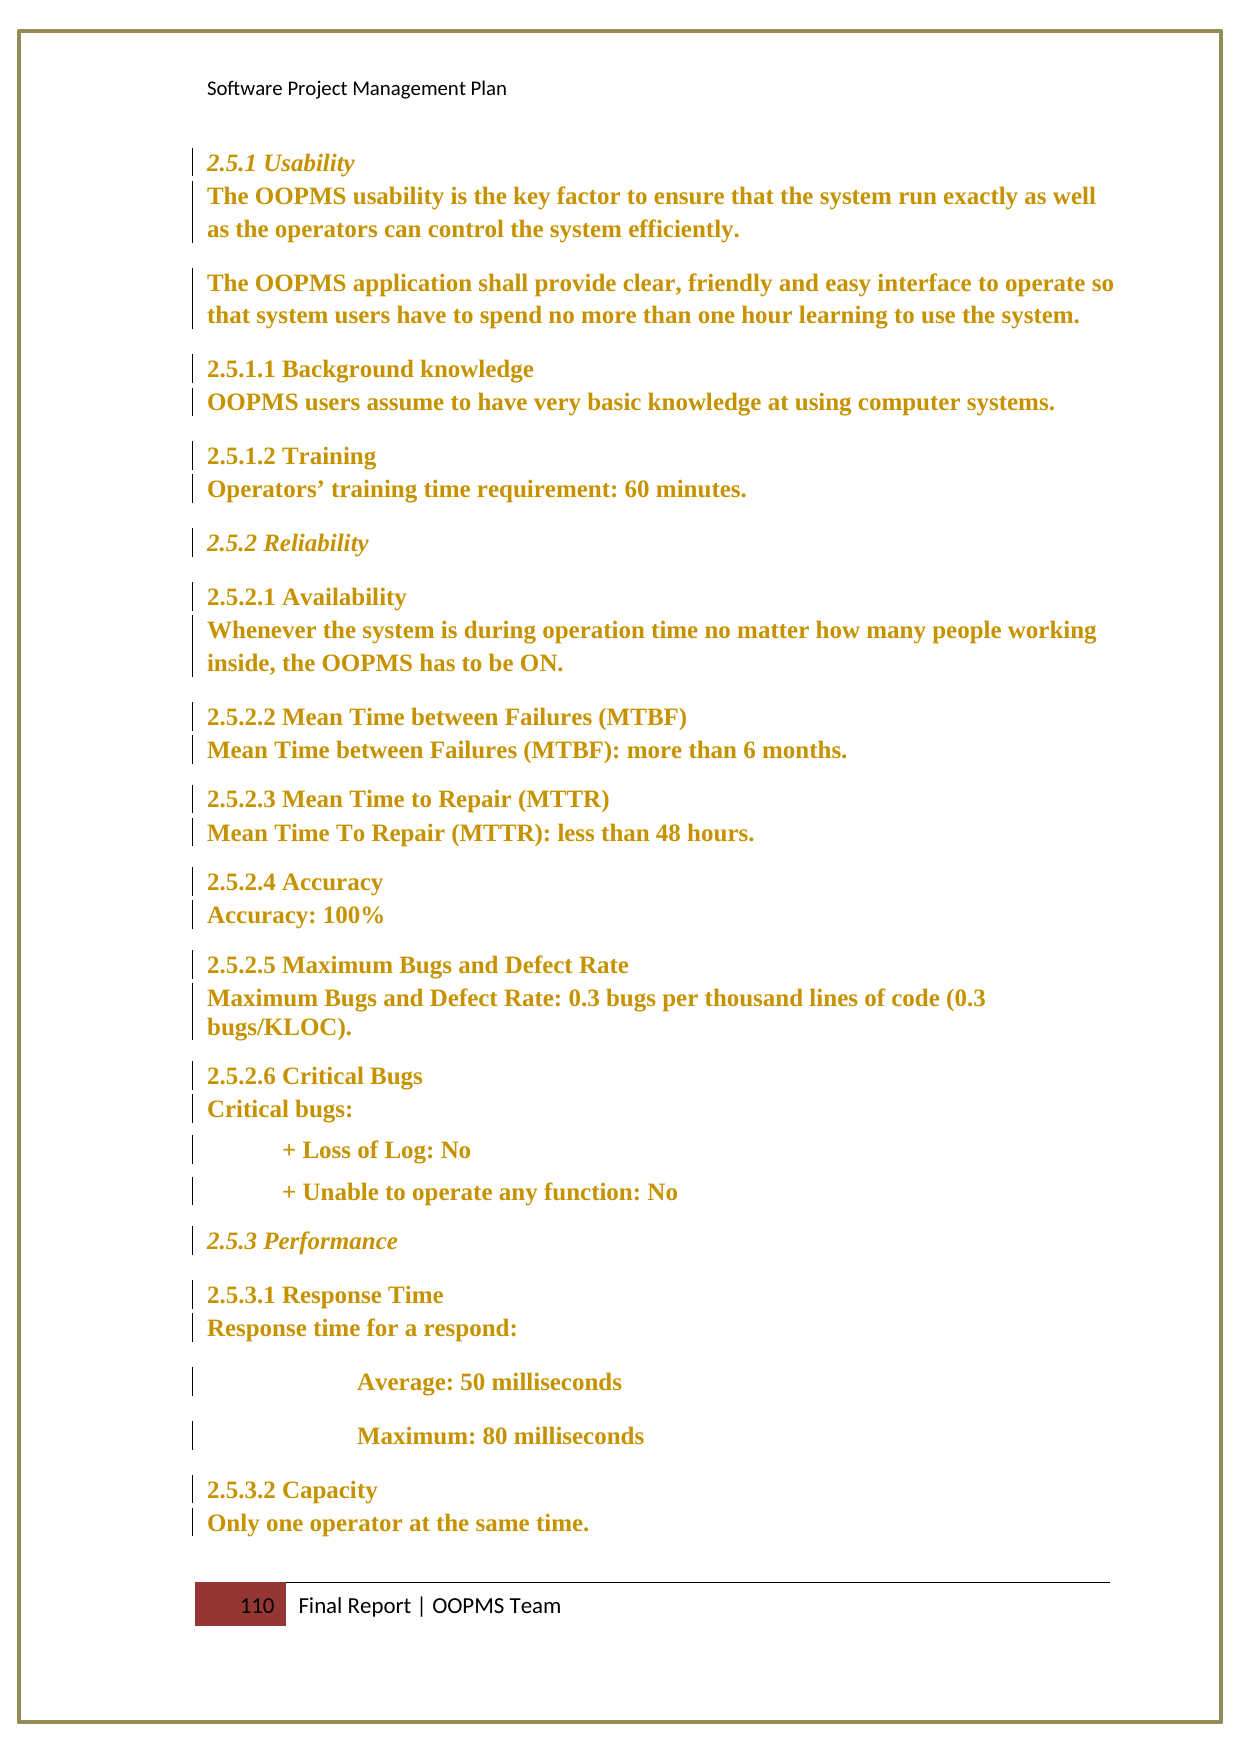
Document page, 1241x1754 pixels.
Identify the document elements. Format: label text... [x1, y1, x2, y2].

subtitle 2.5.2 Reliability [207, 528, 1122, 557]
subtitle 2.5.2.3 Mean Time to Repair (MTTR) [207, 784, 1122, 813]
text OOPMS users assume to have very basic knowledge at using computer systems. [207, 387, 1122, 416]
text Response time for a respond: [207, 1313, 1122, 1342]
text Accuracy: 100% [207, 900, 1122, 929]
text Mean Time To Repair (MTTR): less than 48 hours. [207, 818, 1122, 846]
subtitle 2.5.1 Usability [207, 148, 1122, 176]
text Whenever the system is during operation time no matter how many people working inside, the OOPMS has to be ON. [207, 615, 1122, 677]
subtitle 2.5.3.1 Response Time [207, 1280, 1122, 1309]
text + Unable to operate any function: No [207, 1177, 1122, 1205]
text Critical bugs: [207, 1094, 1122, 1123]
subtitle 2.5.3.2 Capacity [207, 1475, 1122, 1503]
subtitle 2.5.3 Performance [207, 1226, 1122, 1255]
text Maximum: 80 milliseconds [207, 1421, 1122, 1449]
text Only one operator at the same time. [207, 1508, 1122, 1536]
text + Loss of Log: No [207, 1135, 1122, 1164]
subtitle 2.5.1.1 Background knowledge [207, 354, 1122, 383]
text Maximum Bugs and Defect Rate: 0.3 bugs per thousand lines of code (0.3 bugs/KLOC). [207, 983, 1122, 1040]
subtitle 2.5.2.4 Accuracy [207, 867, 1122, 896]
text Mean Time between Failures (MTBF): more than 6 months. [207, 735, 1122, 764]
subtitle 2.5.2.1 Availability [207, 582, 1122, 611]
text Average: 50 milliseconds [207, 1367, 1122, 1396]
text The OOPMS usability is the key factor to ensure that the system run exactly as well as the operators can control the system efficiently. [207, 181, 1122, 242]
text The OOPMS application shall provide clear, friendly and easy interface to operate so that system users have to spend no more than one hour learning to use the system. [207, 268, 1122, 329]
subtitle 2.5.1.2 Training [207, 441, 1122, 470]
text Operators’ training time requirement: 60 minutes. [207, 474, 1122, 503]
subtitle 2.5.2.5 Maximum Bugs and Defect Rate [207, 950, 1122, 978]
subtitle 2.5.2.6 Critical Bugs [207, 1061, 1122, 1090]
subtitle 2.5.2.2 Mean Time between Failures (MTBF) [207, 702, 1122, 731]
